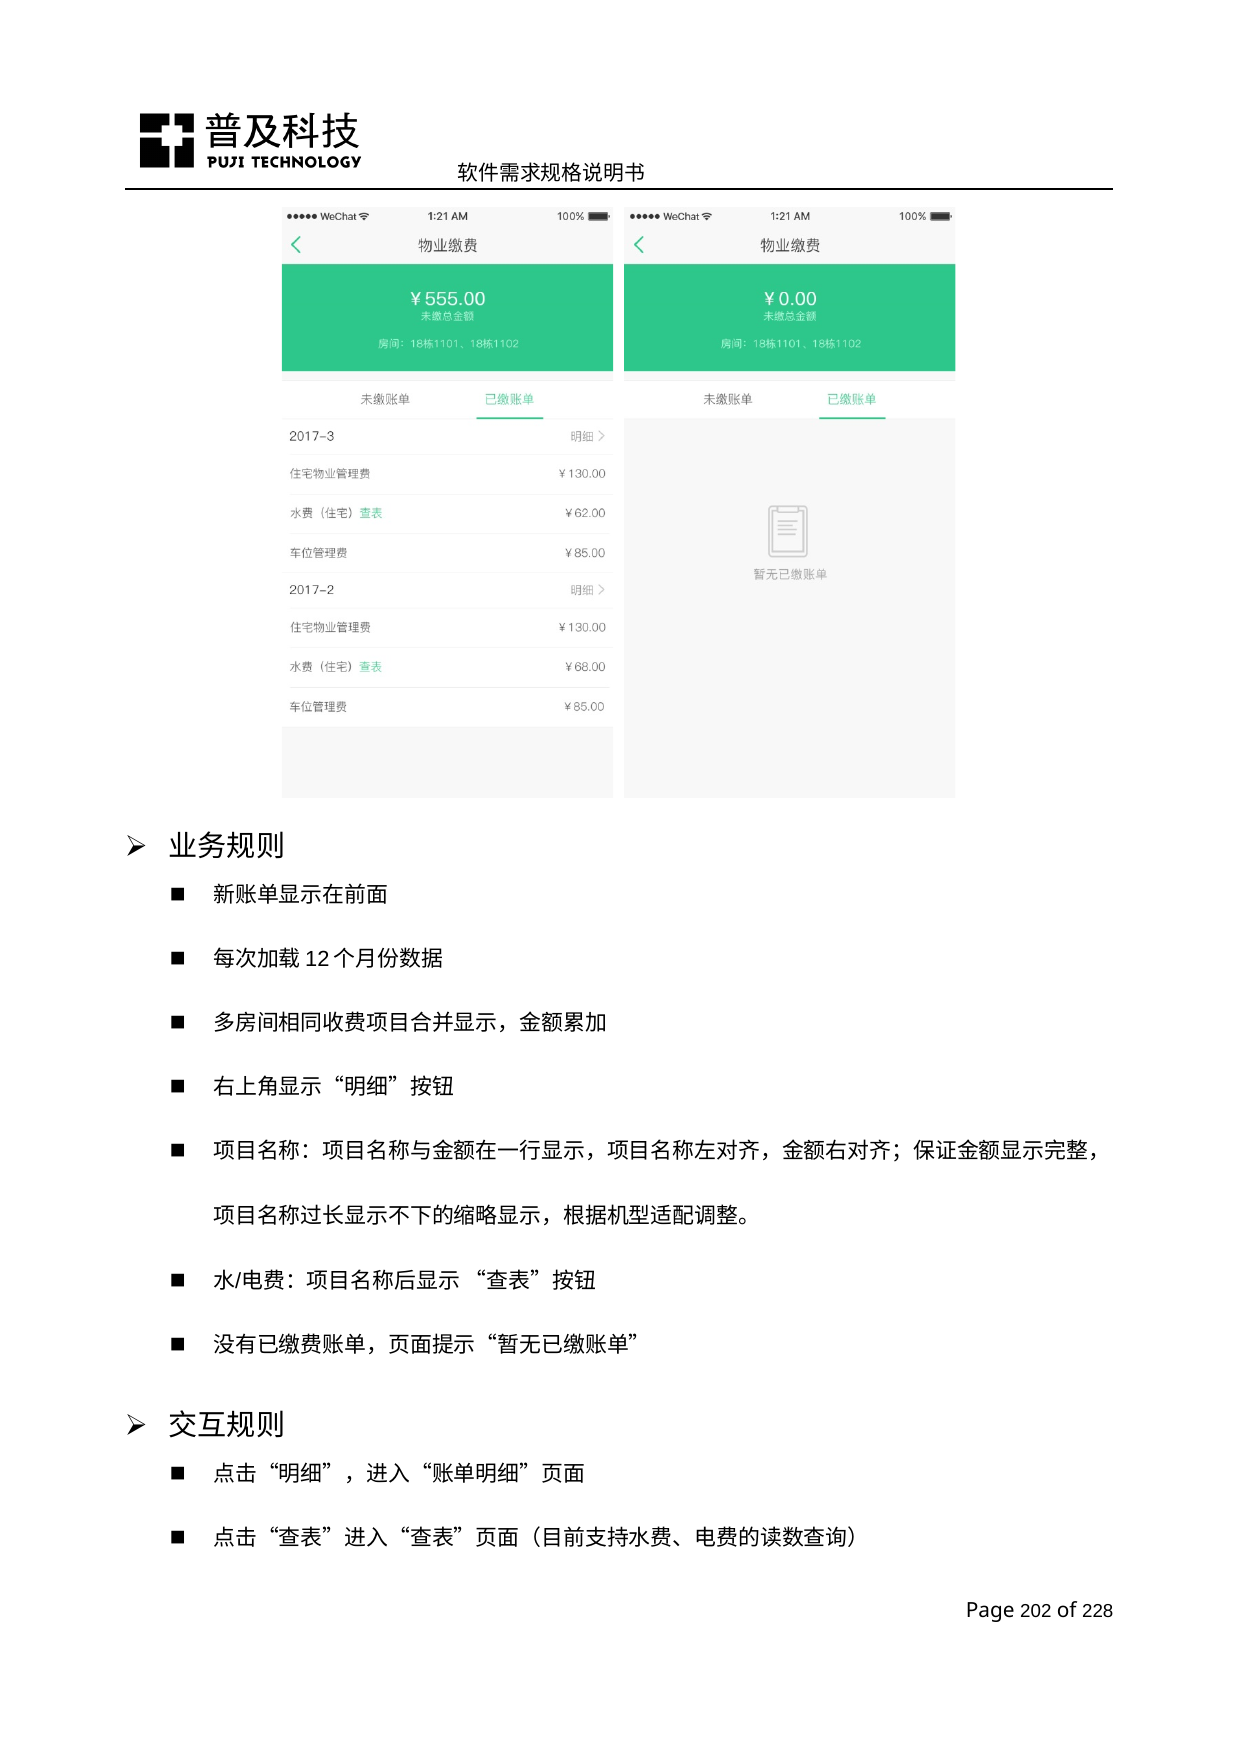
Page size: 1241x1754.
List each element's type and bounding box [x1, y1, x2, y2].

picture [281, 207, 614, 798]
picture [124, 103, 365, 180]
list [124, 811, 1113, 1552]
picture [624, 207, 956, 798]
